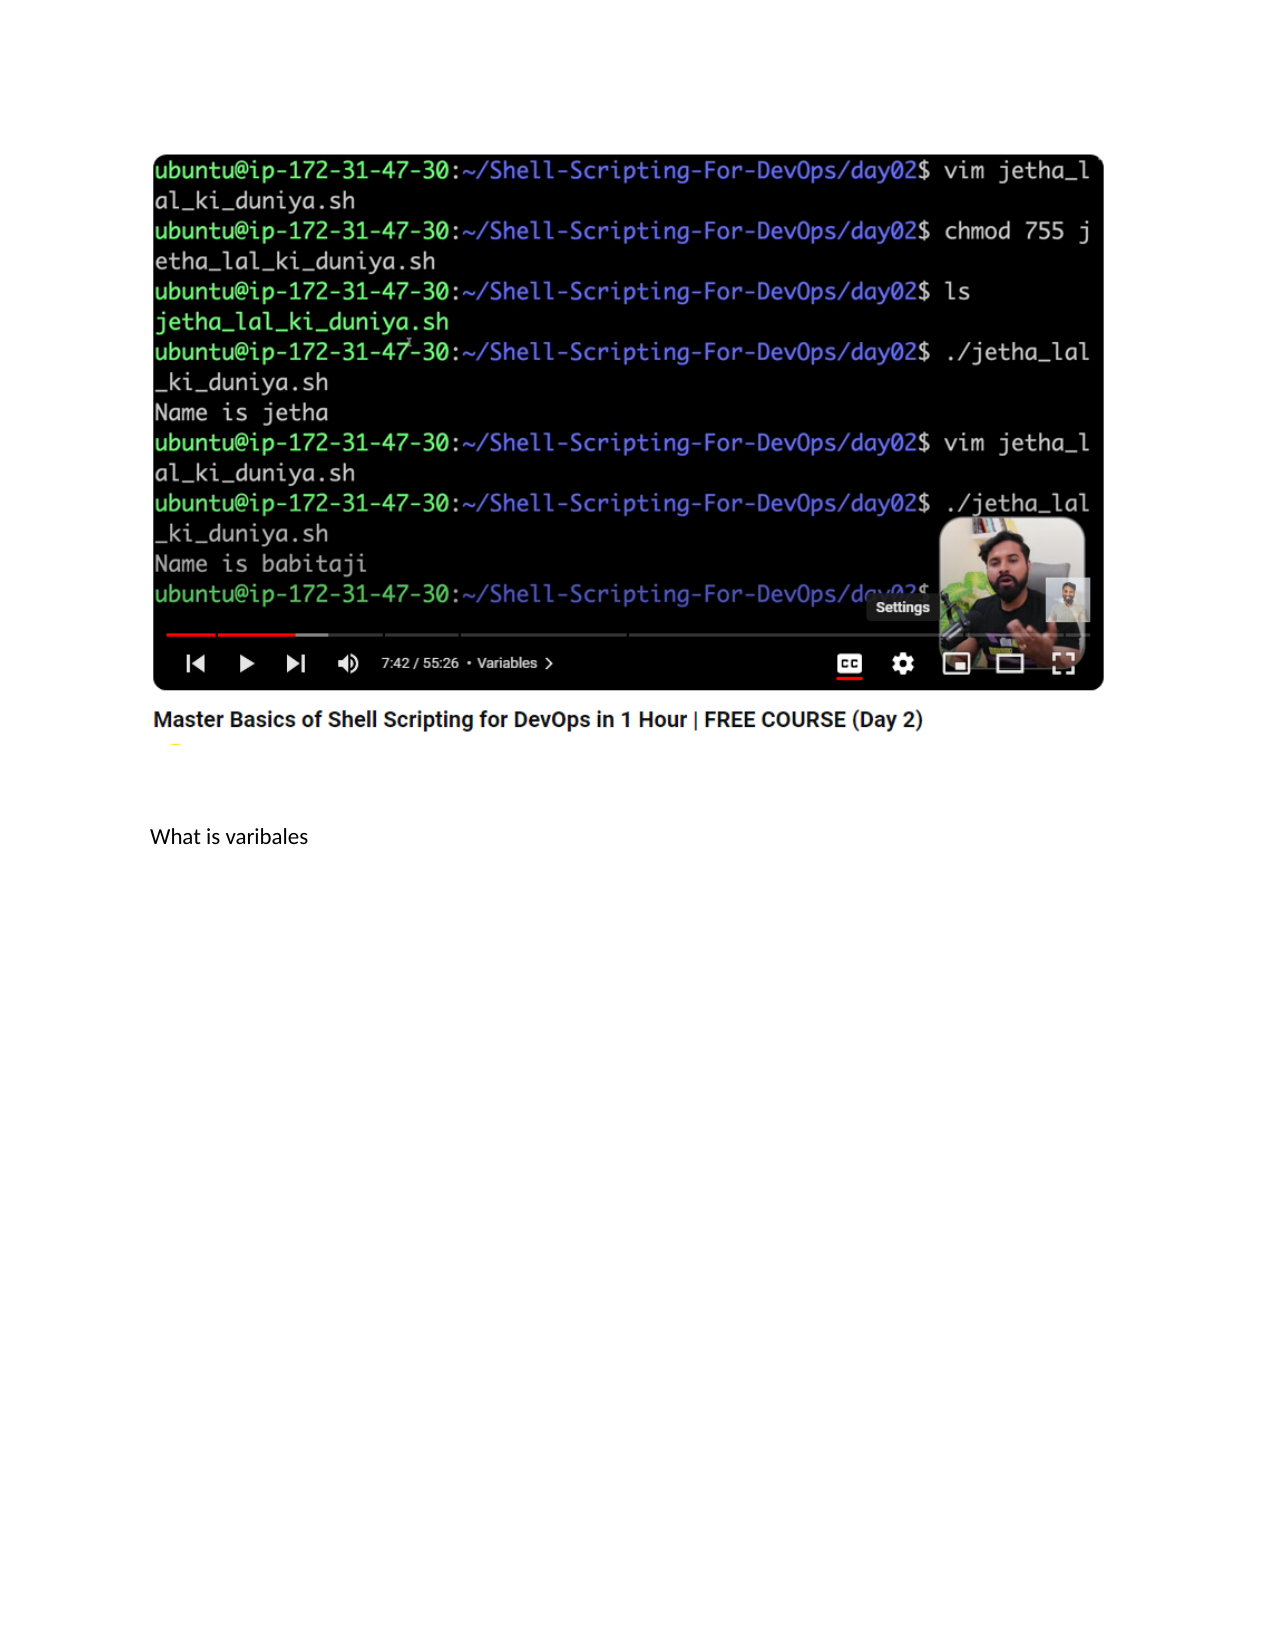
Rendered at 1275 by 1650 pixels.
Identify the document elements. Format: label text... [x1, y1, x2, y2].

text What is varibales [150, 822, 1125, 850]
picture [150, 150, 1125, 745]
